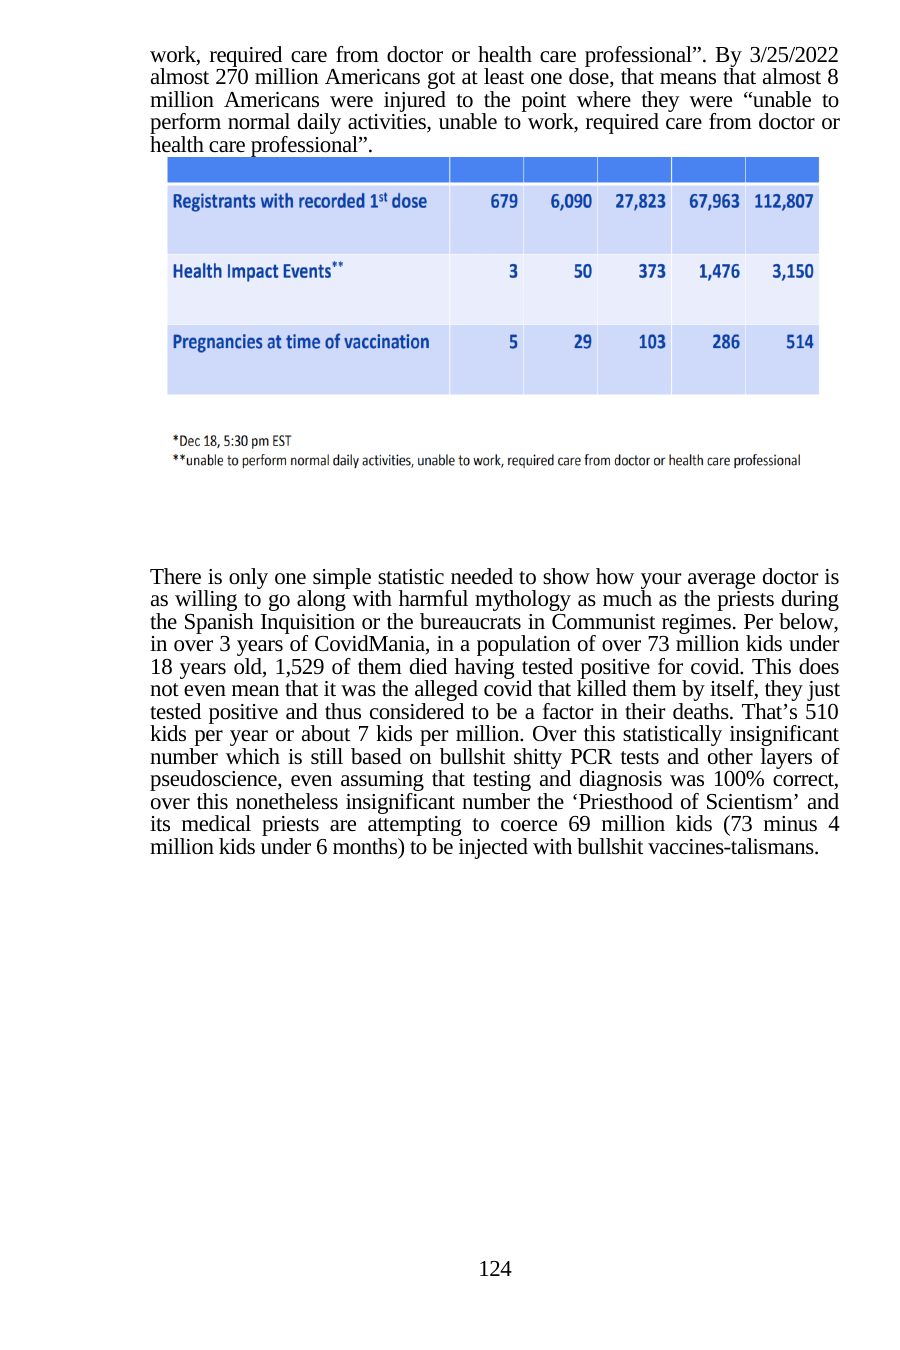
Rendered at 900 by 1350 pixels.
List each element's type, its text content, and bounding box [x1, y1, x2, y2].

text There is only one simple statistic needed to show how your average doctor is as willing to go along with harmful mythology as much as the priests during the Spanish Inquisition or the bureaucrats in Communist regimes. Per below, in over 3 years of CovidMania, in a population of over 73 million kids under 18 years old, 1,529 of them died having tested positive for covid. This does not even mean that it was the alleged covid that killed them by itself, they just tested positive and thus considered to be a factor in their deaths. That’s 510 kids per year or about 7 kids per million. Over this statistically insignificant number which is still based on bullshit shitty PCR tests and other layers of pseudoscience, even assuming that testing and diagnosis was 100% correct, over this nonetheless insignificant number the ‘Priesthood of Scientism’ and its medical priests are attempting to coerce 69 million kids (73 minus 4 million kids under 6 months) to be injected with bullshit vaccines-talismans. [150, 567, 840, 859]
picture [150, 157, 832, 474]
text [150, 45, 840, 157]
